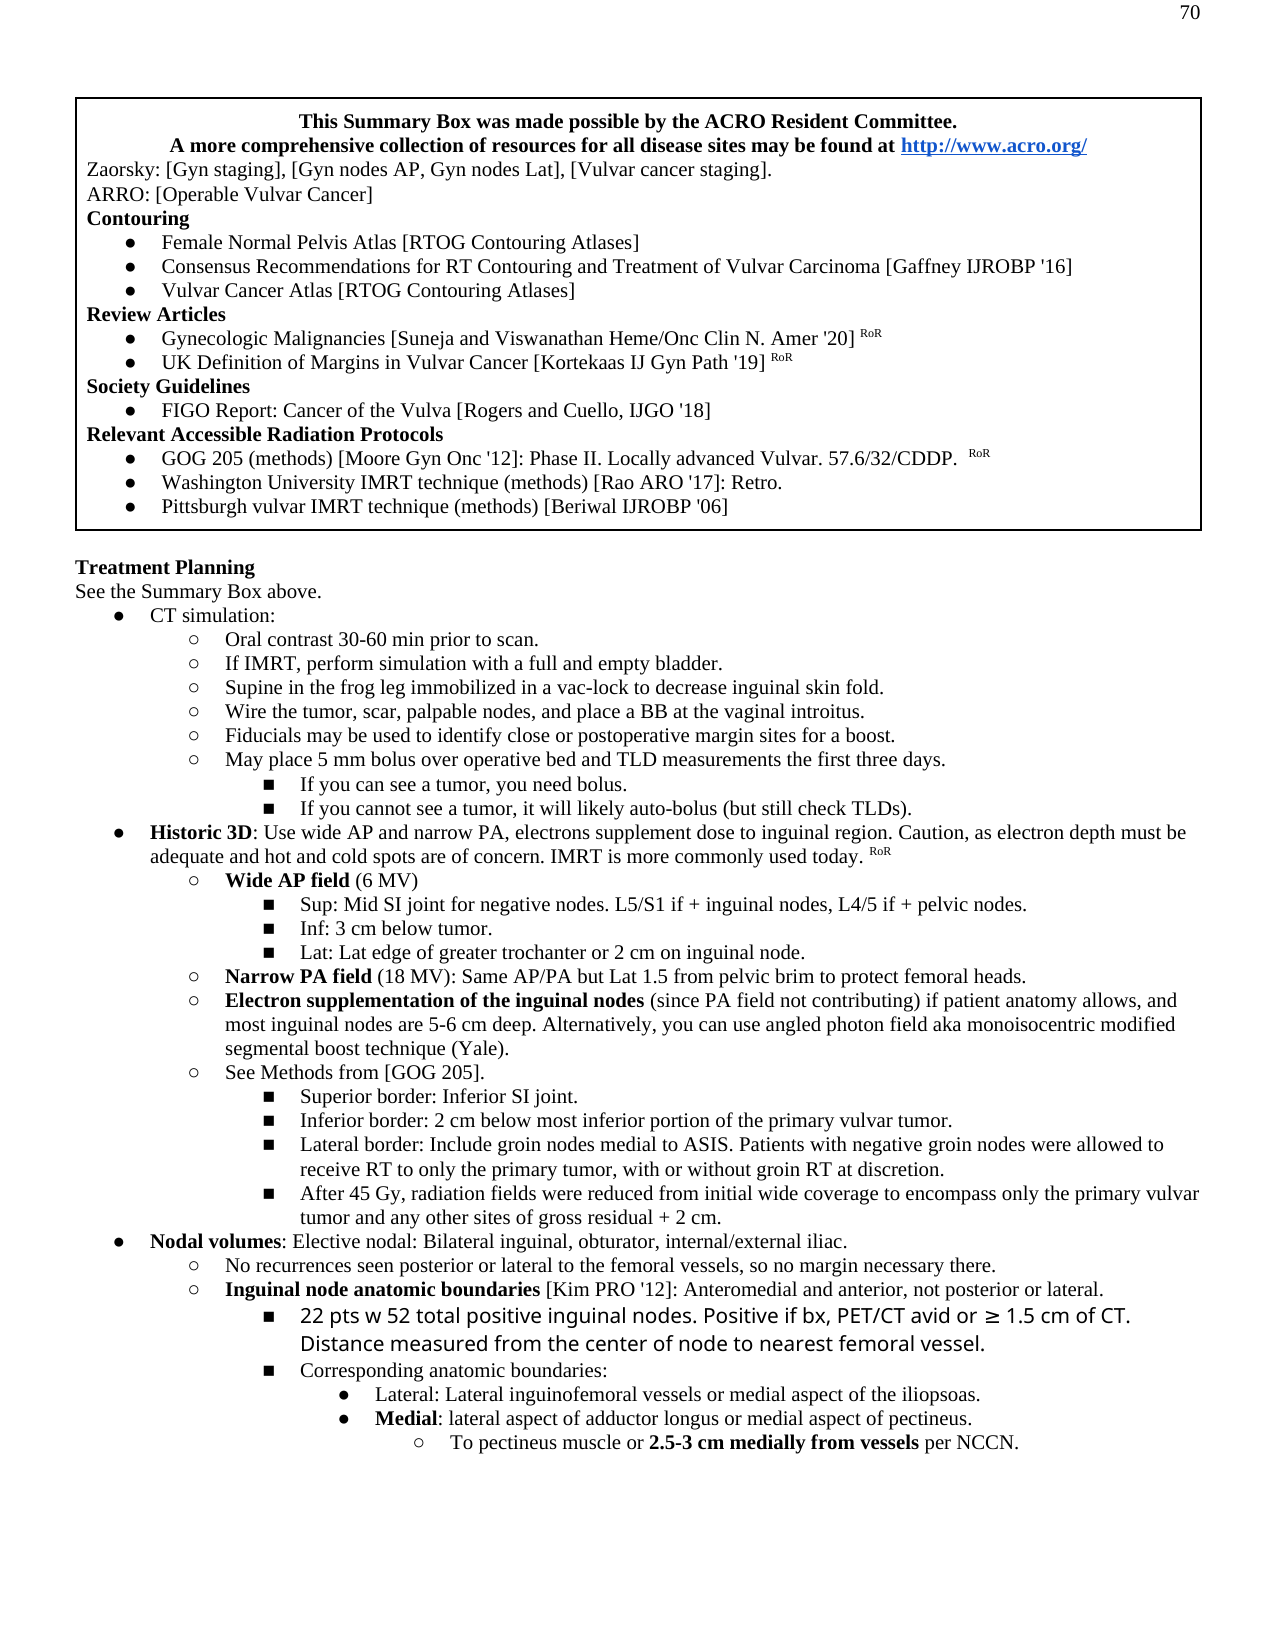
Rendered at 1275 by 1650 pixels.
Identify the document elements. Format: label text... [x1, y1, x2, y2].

list Lateral border: Include groin nodes medial to ASIS. Patients with negative groin nodes were allowed to receive RT to only the primary tumor, with or without groin RT at discretion. [262, 1132, 1200, 1181]
list Superior border: Inferior SI joint. [262, 1084, 1200, 1108]
list Wide AP field (6 MV) [187, 868, 1200, 892]
list 22 pts w 52 total positive inguinal nodes. Positive if bx, PET/CT avid or ≥ 1.5 cm of CT. Distance measured from the center of node to nearest femoral vessel. [262, 1301, 1200, 1358]
list Narrow PA field (18 MV): Same AP/PA but Lat 1.5 from pelvic brim to protect femoral heads. [187, 964, 1200, 988]
list Sup: Mid SI joint for negative nodes. L5/S1 if + inguinal nodes, L4/5 if + pelvic nodes. [262, 892, 1200, 916]
list Supine in the frog leg immobilized in a vac-lock to decrease inguinal skin fold. [187, 675, 1200, 699]
list To pectineus muscle or 2.5-3 cm medially from vessels per NCCN. [412, 1430, 1200, 1454]
list CT simulation: [112, 603, 1200, 627]
text See the Summary Box above. [75, 579, 1200, 603]
list May place 5 mm bolus over operative bed and TLD measurements the first three days. [187, 747, 1200, 771]
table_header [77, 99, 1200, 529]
list Lat: Lat edge of greater trochanter or 2 cm on inguinal node. [262, 940, 1200, 964]
list Wire the tumor, scar, palpable nodes, and place a BB at the vaginal introitus. [187, 699, 1200, 723]
list Nodal volumes: Elective nodal: Bilateral inguinal, obturator, internal/external iliac. [112, 1229, 1200, 1253]
list If you can see a tumor, you need bolus. [262, 771, 1200, 796]
list If you cannot see a tumor, it will likely auto-bolus (but still check TLDs). [262, 796, 1200, 819]
list Oral contrast 30-60 min prior to scan. [187, 627, 1200, 651]
list If IMRT, perform simulation with a full and empty bladder. [187, 651, 1200, 675]
list Lateral: Lateral inguinofemoral vessels or medial aspect of the iliopsoas. [337, 1382, 1200, 1406]
list No recurrences seen posterior or lateral to the femoral vessels, so no margin necessary there. [187, 1253, 1200, 1277]
list Inferior border: 2 cm below most inferior portion of the primary vulvar tumor. [262, 1108, 1200, 1132]
list Historic 3D: Use wide AP and narrow PA, electrons supplement dose to inguinal region. Caution, as electron depth must be adequate and hot and cold spots are of concern. IMRT is more commonly used today. RoR [112, 819, 1200, 868]
list Medial: lateral aspect of adductor longus or medial aspect of pectineus. [337, 1406, 1200, 1430]
subtitle Treatment Planning [75, 555, 1200, 579]
list Corresponding anatomic boundaries: [262, 1358, 1200, 1382]
list Fiducials may be used to identify close or postoperative margin sites for a boost. [187, 723, 1200, 747]
list Inf: 3 cm below tumor. [262, 916, 1200, 940]
list Inguinal node anatomic boundaries [Kim PRO '12]: Anteromedial and anterior, not posterior or lateral. [187, 1277, 1200, 1301]
list After 45 Gy, radiation fields were reduced from initial wide coverage to encompass only the primary vulvar tumor and any other sites of gross residual + 2 cm. [262, 1181, 1200, 1229]
list See Methods from [GOG 205]. [187, 1060, 1200, 1084]
list Electron supplementation of the inguinal nodes (since PA field not contributing) if patient anatomy allows, and most inguinal nodes are 5-6 cm deep. Alternatively, you can use angled photon field aka monoisocentric modified segmental boost technique (Yale). [187, 988, 1200, 1060]
